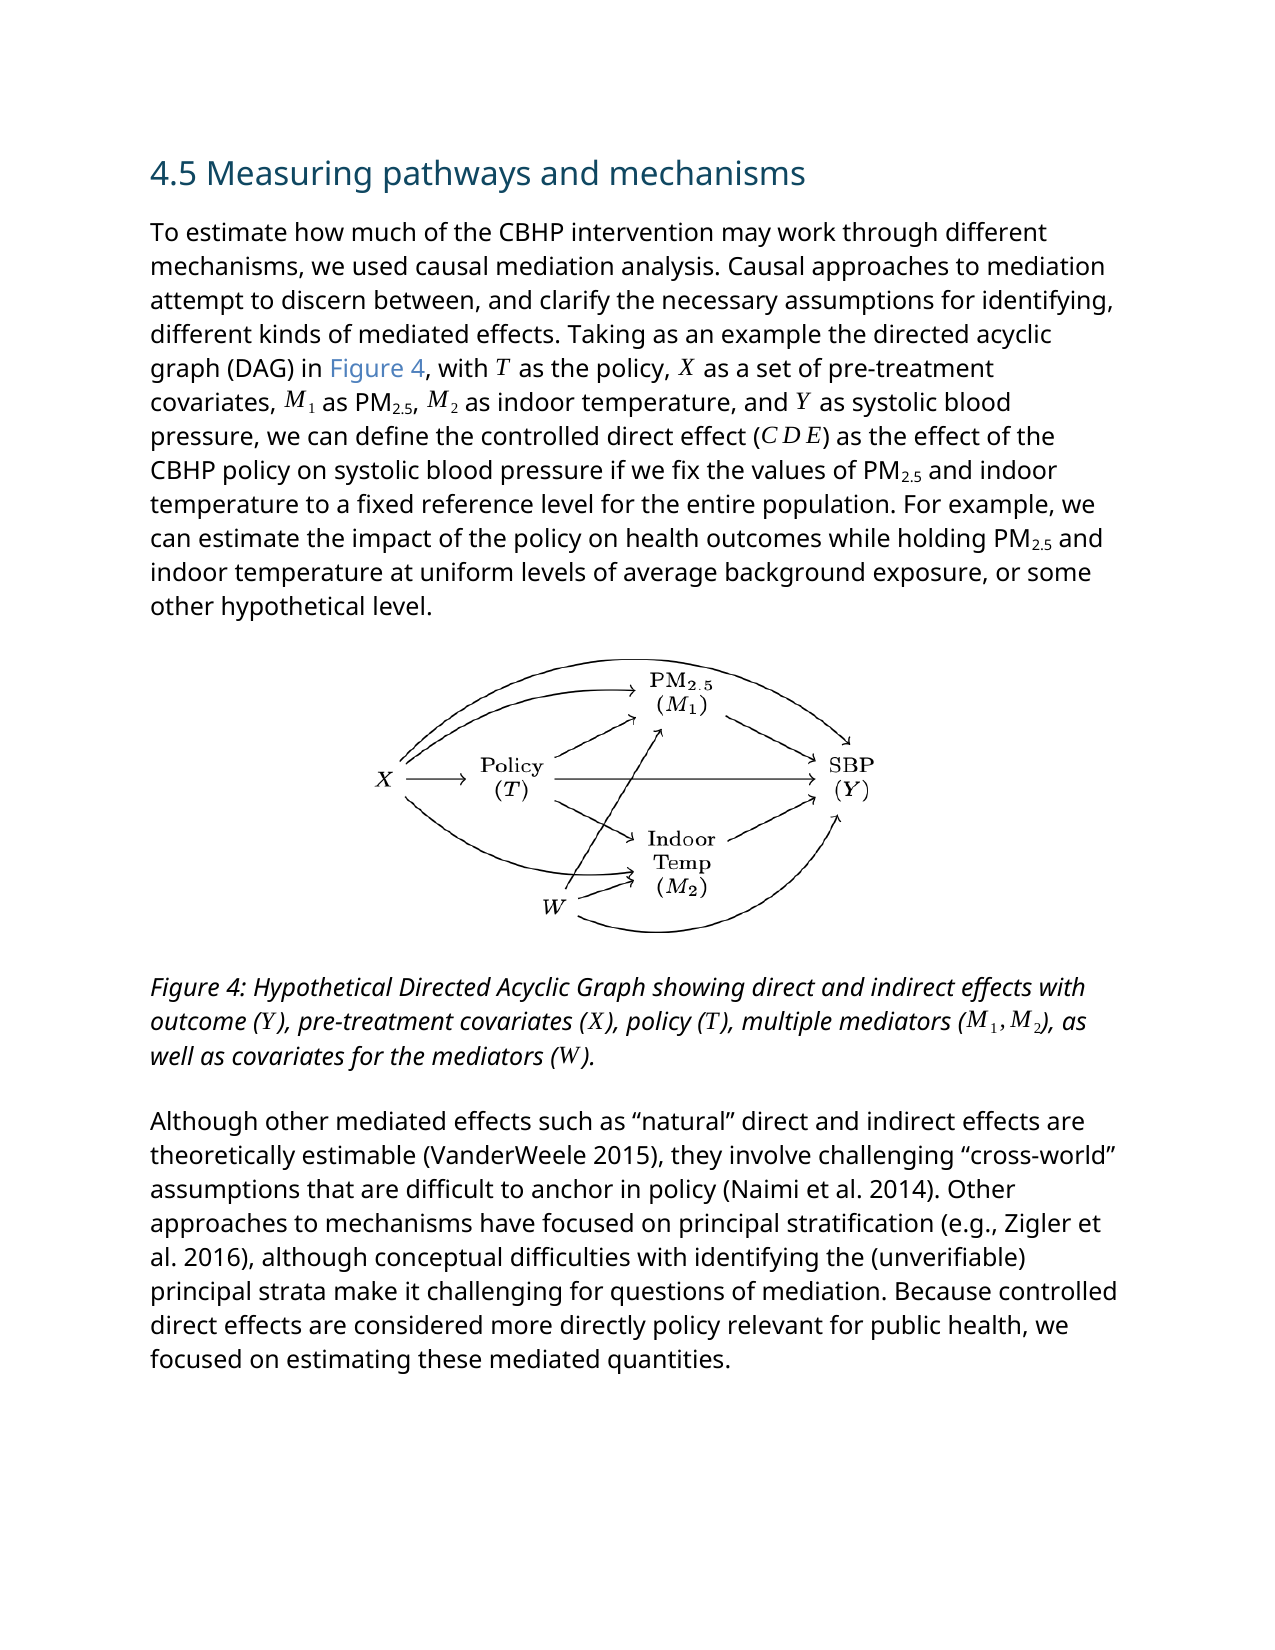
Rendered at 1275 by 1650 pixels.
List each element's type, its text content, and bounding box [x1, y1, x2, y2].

text Although other mediated effects such as “natural” direct and indirect effects are theoretically estimable (VanderWeele 2015), they involve challenging “cross-world” assumptions that are difficult to anchor in policy (Naimi et al. 2014). Other approaches to mechanisms have focused on principal stratification (e.g., Zigler et al. 2016), although conceptual difficulties with identifying the (unverifiable) principal strata make it challenging for questions of mediation. Because controlled direct effects are considered more directly policy relevant for public health, we focused on estimating these mediated quantities. [150, 1103, 1125, 1376]
picture [363, 645, 889, 950]
text To estimate how much of the CBHP intervention may work through different mechanisms, we used causal mediation analysis. Causal approaches to mediation attempt to discern between, and clarify the necessary assumptions for identifying, different kinds of mediated effects. Taking as an example the directed acyclic graph (DAG) in Figure 4, with as the policy, as a set of pre-treatment covariates, as PM2.5, as indoor temperature, and as systolic blood pressure, we can define the controlled direct effect () as the effect of the CBHP policy on systolic blood pressure if we fix the values of PM2.5 and indoor temperature to a fixed reference level for the entire population. For example, we can estimate the impact of the policy on health outcomes while holding PM2.5 and indoor temperature at uniform levels of average background exposure, or some other hypothetical level. [150, 214, 1125, 623]
table_header Figure 4: Hypothetical Directed Acyclic Graph showing direct and indirect effects with outcome (), pre-treatment covariates (), policy (), multiple mediators (), as well as covariates for the mediators (). [139, 642, 1114, 1085]
subtitle 4.5 Measuring pathways and mechanisms [150, 150, 1125, 195]
